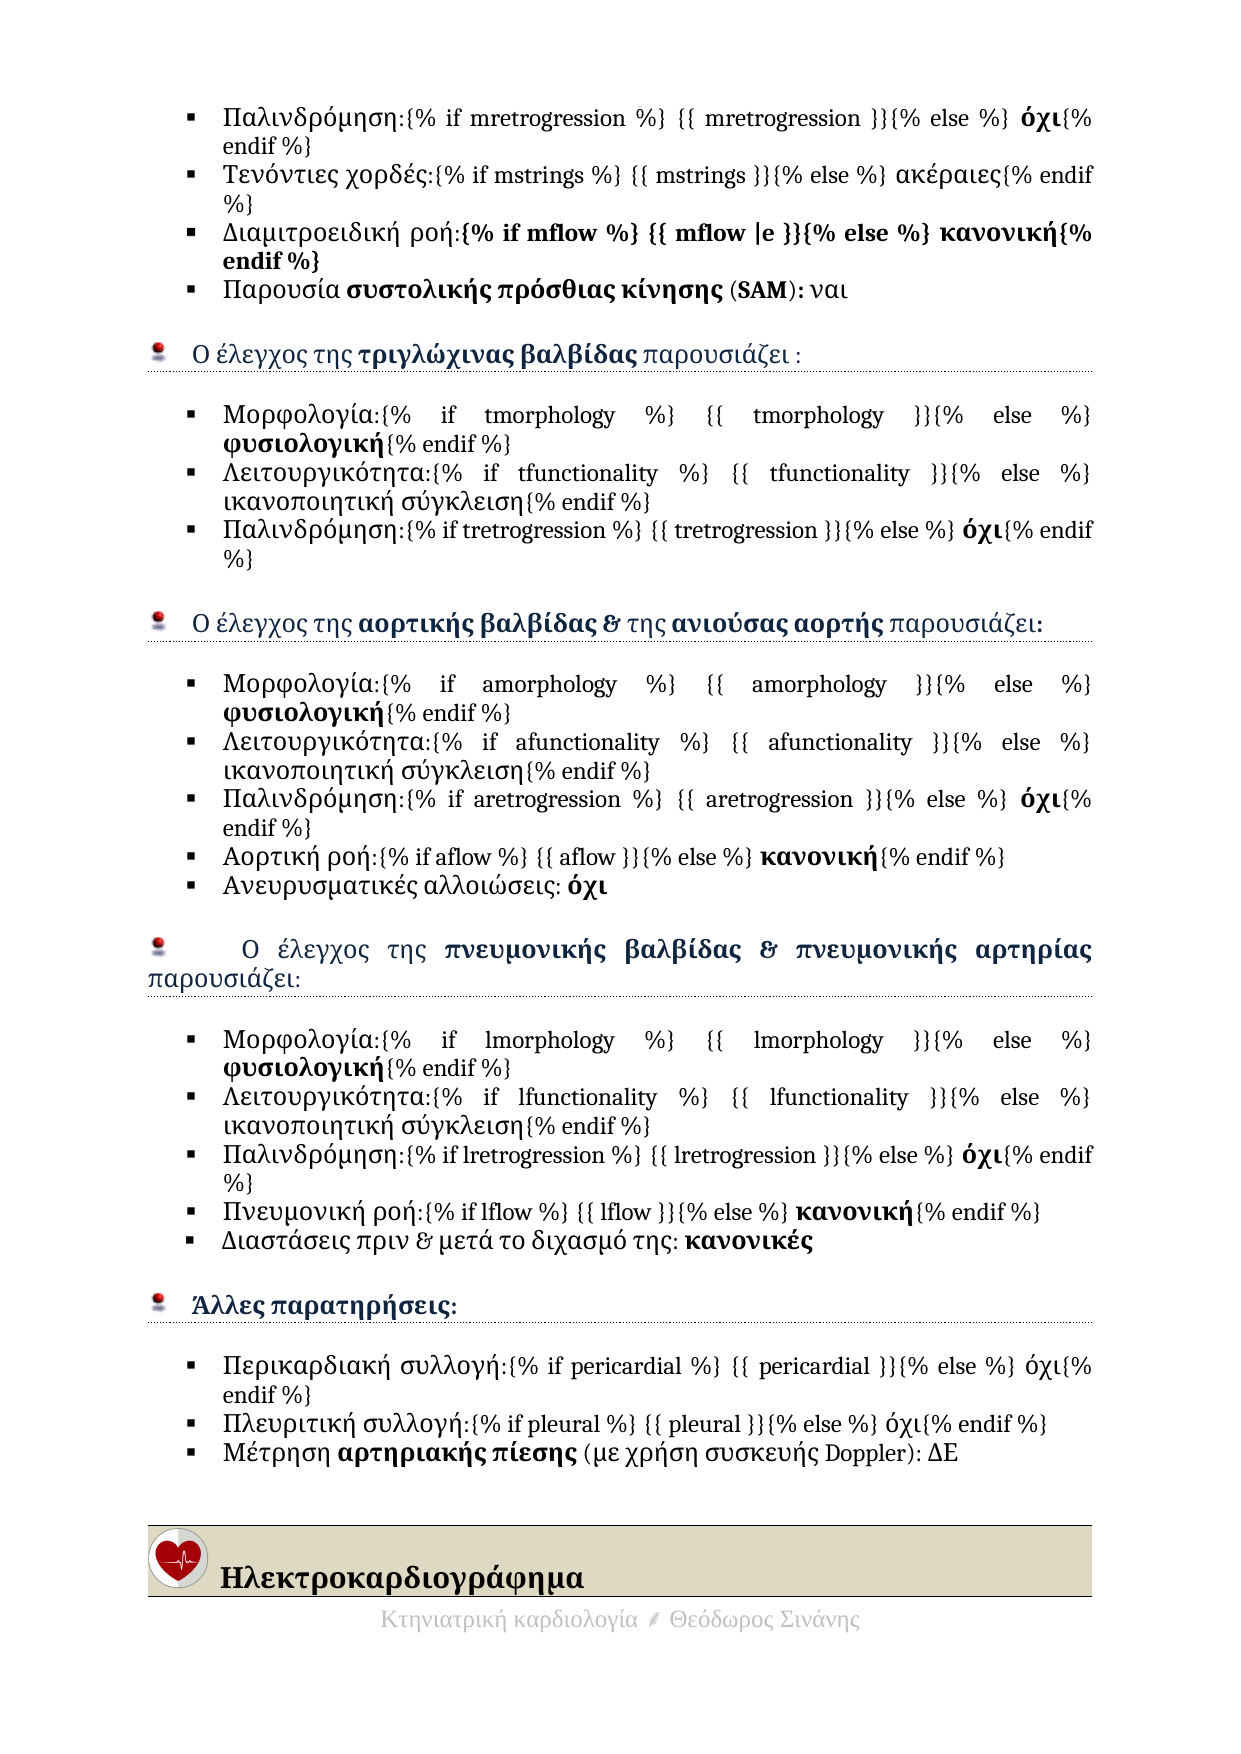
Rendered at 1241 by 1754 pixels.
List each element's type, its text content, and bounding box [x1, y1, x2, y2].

list Πλευριτική συλλογή:{% if pleural %} {{ pleural }}{% else %} όχι{% endif %} [185, 1410, 1092, 1438]
list Λειτουργικότητα:{% if tfunctionality %} {{ tfunctionality }}{% else %} ικανοποιητική σύγκλειση{% endif %} [185, 459, 1092, 516]
text Ο έλεγχος της αορτικής βαλβίδας & της ανιούσας αορτής παρουσιάζει: [148, 602, 1092, 642]
list Παλινδρόμηση:{% if aretrogression %} {{ aretrogression }}{% else %} όχι{% endif %} [185, 785, 1092, 843]
picture [147, 1527, 209, 1589]
text Ηλεκτροκαρδιογράφημα [148, 1526, 1092, 1596]
list Παλινδρόμηση:{% if lretrogression %} {{ lretrogression }}{% else %} όχι{% endif %} [185, 1141, 1092, 1198]
text Άλλες παρατηρήσεις: [148, 1284, 1092, 1323]
list Παλινδρόμηση:{% if mretrogression %} {{ mretrogression }}{% else %} όχι{% endif %} [185, 103, 1092, 161]
list Παλινδρόμηση:{% if tretrogression %} {{ tretrogression }}{% else %} όχι{% endif %} [185, 516, 1092, 574]
list Αορτική ροή:{% if aflow %} {{ aflow }}{% else %} κανονική{% endif %} [185, 843, 1092, 872]
list Διαμιτροειδική ροή:{% if mflow %} {{ mflow |e }}{% else %} κανονική{% endif %} [185, 218, 1092, 276]
list Διαστάσεις πριν & μετά το διχασμό της: κανονικές [184, 1227, 1092, 1256]
picture [147, 333, 170, 364]
list Μορφολογία:{% if lmorphology %} {{ lmorphology }}{% else %} φυσιολογική{% endif %} [185, 1026, 1092, 1083]
list Λειτουργικότητα:{% if lfunctionality %} {{ lfunctionality }}{% else %} ικανοποιητική σύγκλειση{% endif %} [185, 1083, 1092, 1141]
list Μορφολογία:{% if amorphology %} {{ amorphology }}{% else %} φυσιολογική{% endif %} [185, 670, 1092, 728]
list Πνευμονική ροή:{% if lflow %} {{ lflow }}{% else %} κανονική{% endif %} [185, 1198, 1092, 1227]
list Λειτουργικότητα:{% if afunctionality %} {{ afunctionality }}{% else %} ικανοποιητική σύγκλειση{% endif %} [185, 728, 1092, 785]
text Ο έλεγχος της τριγλώχινας βαλβίδας παρουσιάζει : [148, 333, 1092, 372]
text Ο έλεγχος της πνευμονικής βαλβίδας & πνευμονικής αρτηρίας παρουσιάζει: [148, 929, 1092, 997]
list Μέτρηση αρτηριακής πίεσης (με χρήση συσκευής Doppler): ΔΕ [185, 1438, 1092, 1467]
list Ανευρυσματικές αλλοιώσεις: όχι [185, 872, 1092, 900]
list Τενόντιες χορδές:{% if mstrings %} {{ mstrings }}{% else %} ακέραιες{% endif %} [185, 161, 1092, 218]
list Παρουσία συστολικής πρόσθιας κίνησης (SAM): ναι [185, 276, 1092, 305]
list Μορφολογία:{% if tmorphology %} {{ tmorphology }}{% else %} φυσιολογική{% endif %} [185, 401, 1092, 459]
picture [147, 1284, 170, 1314]
picture [147, 929, 170, 959]
list Περικαρδιακή συλλογή:{% if pericardial %} {{ pericardial }}{% else %} όχι{% endif %} [185, 1352, 1092, 1410]
picture [147, 602, 170, 633]
